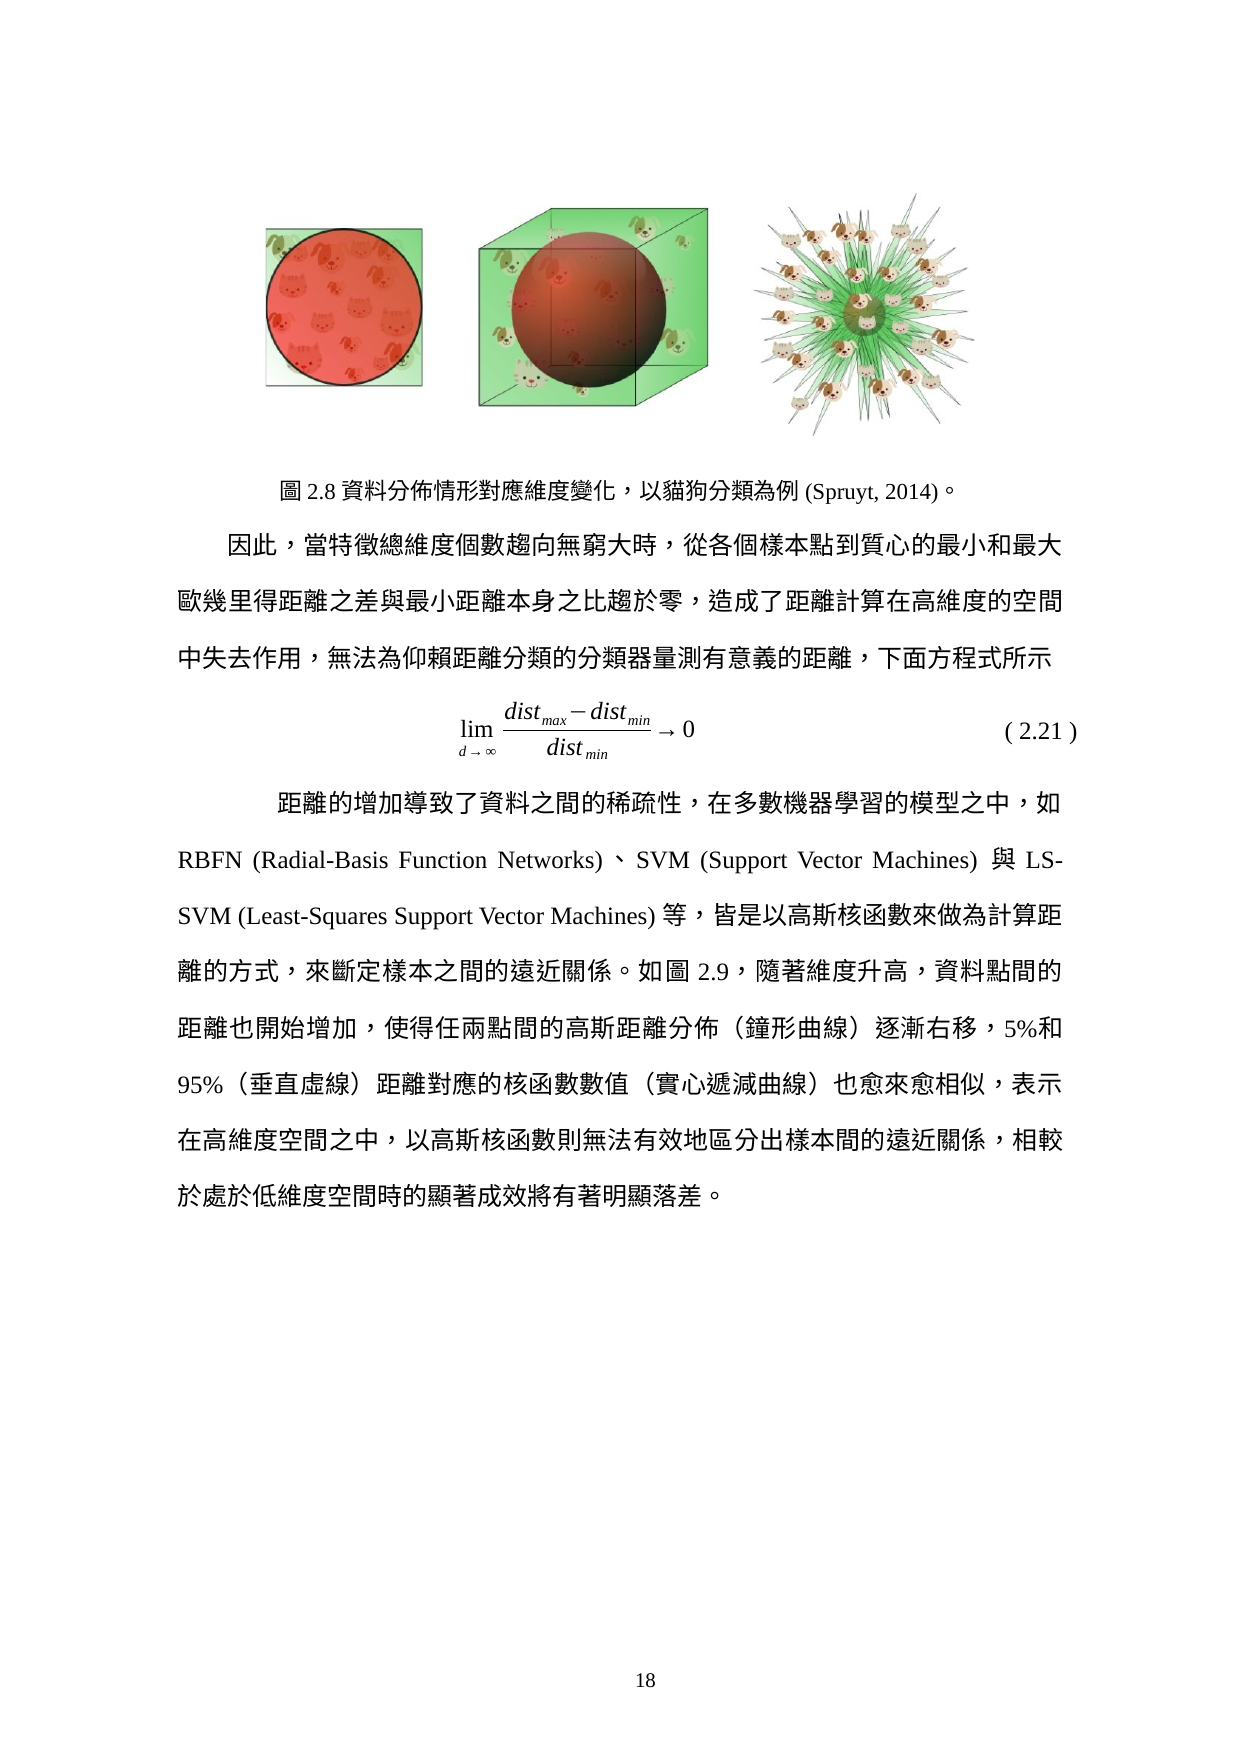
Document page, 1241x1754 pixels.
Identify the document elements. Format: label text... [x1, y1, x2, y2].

text 因此，當特徵總維度個數趨向無窮大時，從各個樣本點到質心的最小和最大歐幾里得距離之差與最小距離本身之比趨於零，造成了距離計算在高維度的空間中失去作用，無法為仰賴距離分類的分類器量測有意義的距離，如下方程式所示 [177, 525, 1063, 675]
picture [265, 193, 975, 436]
text ( 2.21 ) [177, 693, 1063, 768]
text 距離的增加導致了資料之間的稀疏性，在多數機器學習的模型之中，如RBFN (Radial-Basis Function Networks)、SVM (Support Vector Machines) 與LS-SVM (Least-Squares Support Vector Machines) 等，皆是以高斯核函數來做為計算距離的方式，來斷定樣本之間的遠近關係。如，隨著維度升高，資料點間的距離也開始增加，使得任兩點間的高斯距離分佈（鐘形曲線）逐漸右移，5%和95%（垂直虛線）距離對應的核函數數值（實心遞減曲線）也愈來愈相似，表示在高維度空間之中，以高斯核函數則無法有效地區分出樣本間的遠近關係，相較於處於低維度空間時的顯著成效將有著明顯落差。 [177, 782, 1063, 1214]
